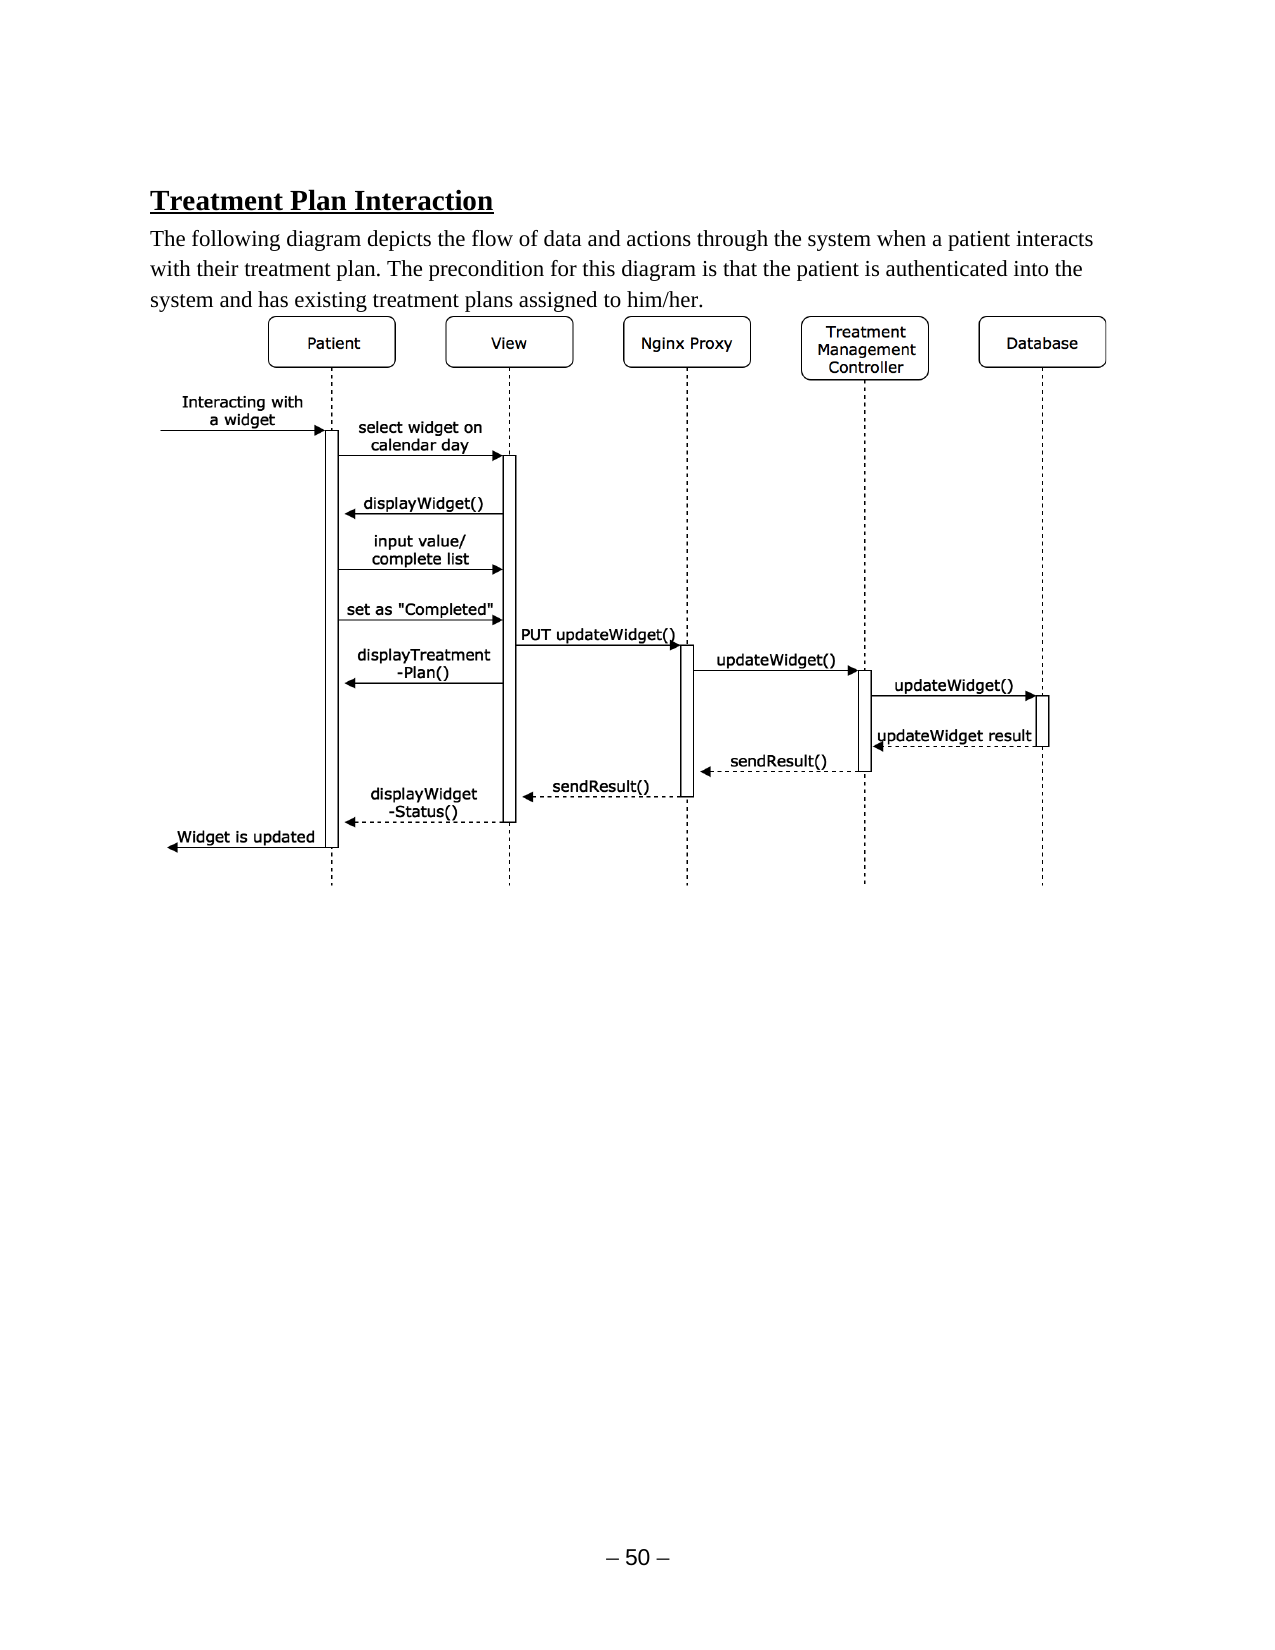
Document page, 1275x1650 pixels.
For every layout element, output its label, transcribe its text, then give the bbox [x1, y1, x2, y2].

picture [150, 315, 1107, 887]
subtitle Treatment Plan Interaction [150, 183, 1125, 217]
text The following diagram depicts the flow of data and actions through the system when a patient interacts with their treatment plan. The precondition for this diagram is that the patient is authenticated into the system and has existing treatment plans assigned to him/her. [150, 225, 1125, 312]
